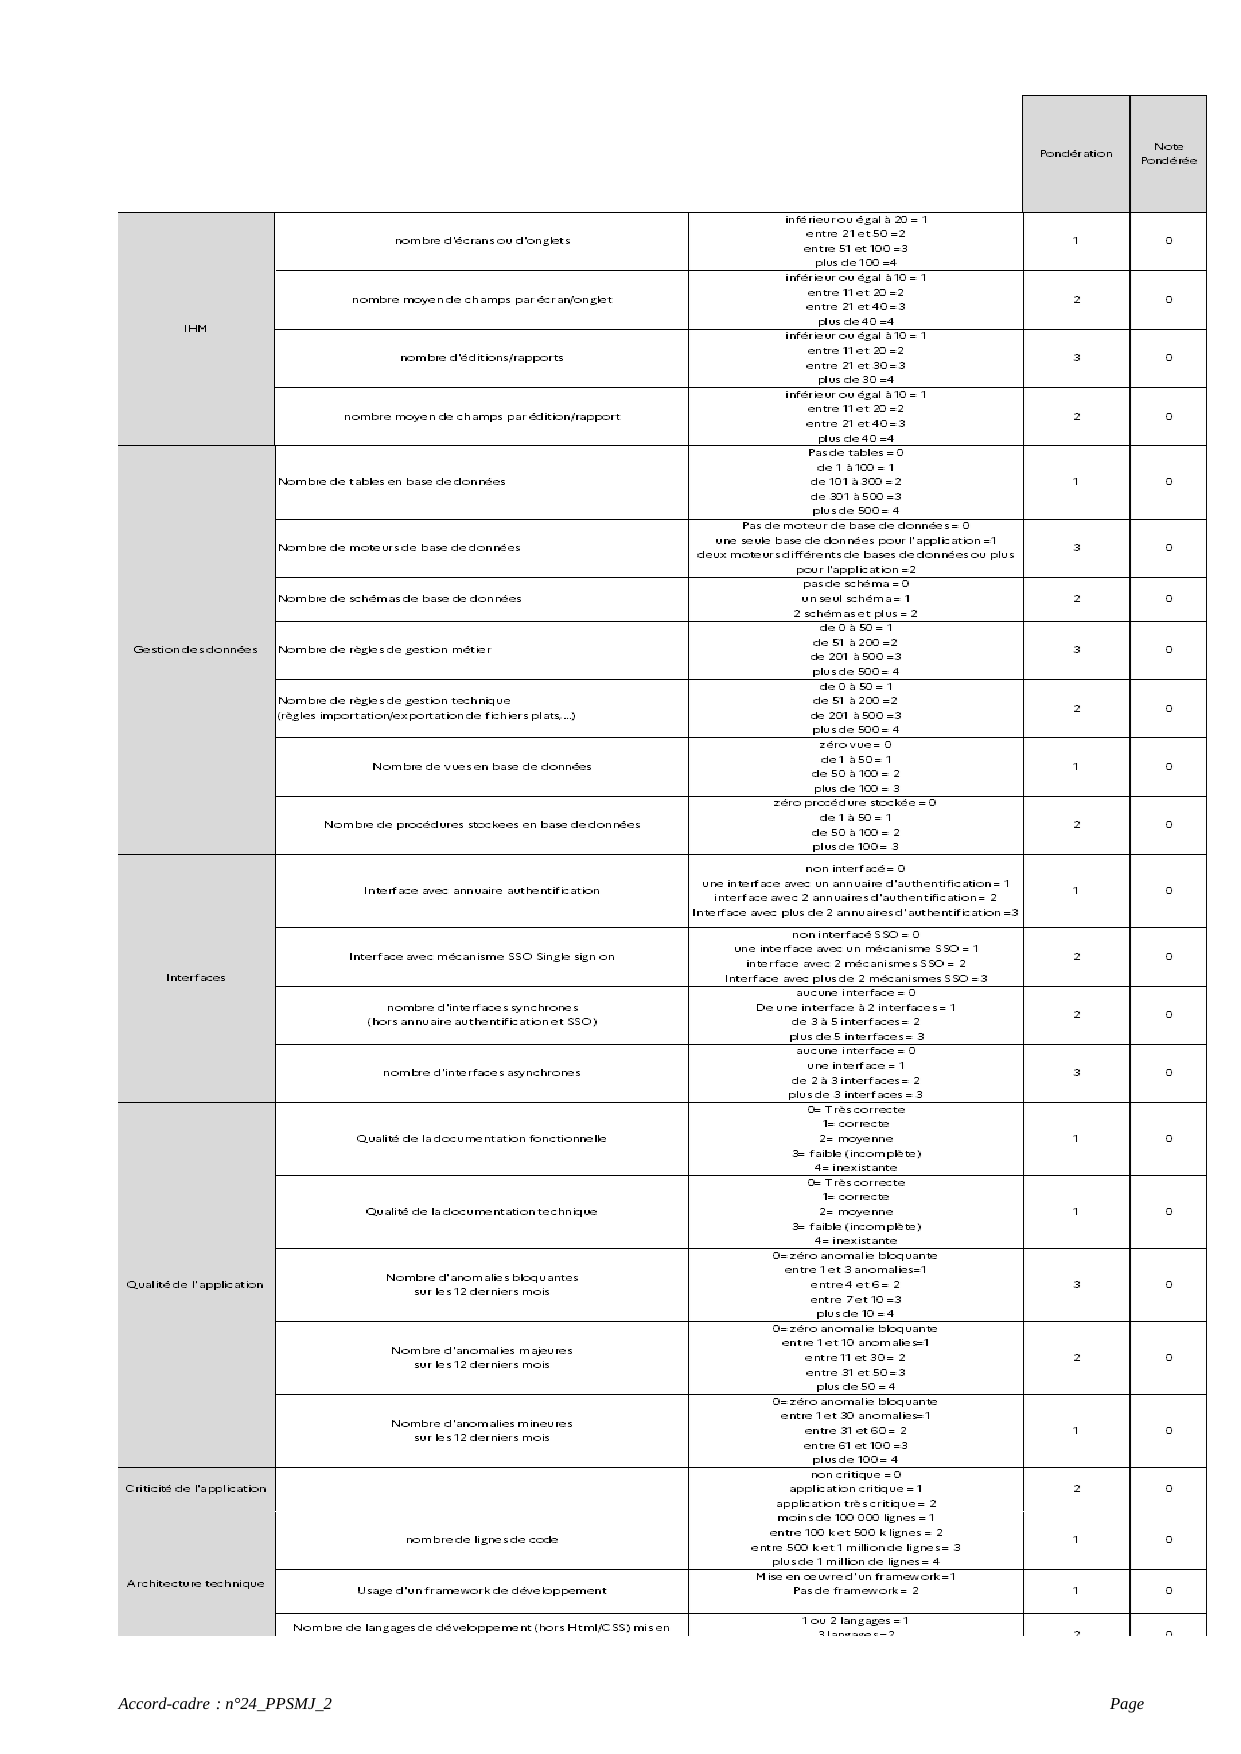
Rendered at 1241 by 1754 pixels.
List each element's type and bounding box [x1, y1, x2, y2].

picture [118, 81, 1212, 1636]
